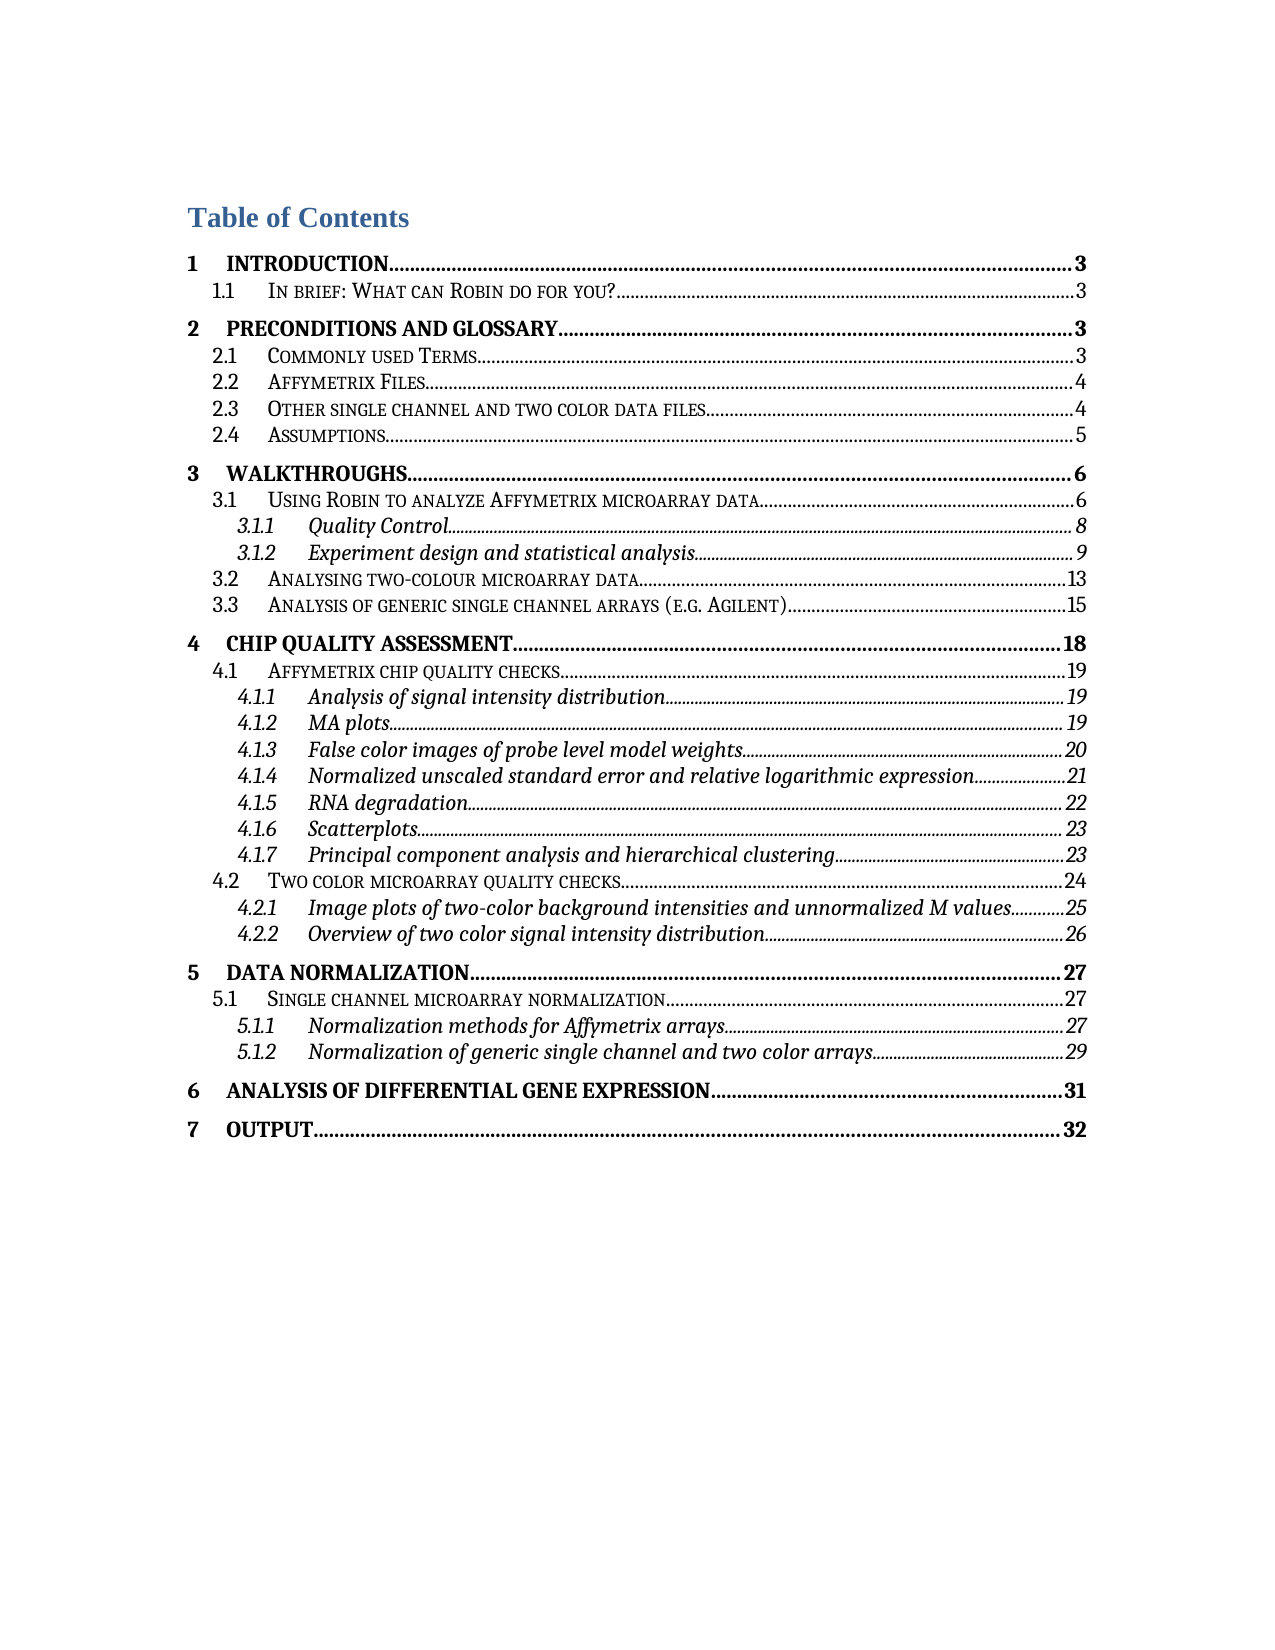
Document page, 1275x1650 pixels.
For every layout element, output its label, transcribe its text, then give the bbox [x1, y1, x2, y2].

text 4.1.2 MA plots [237, 710, 1087, 737]
subtitle Table of Contents [187, 200, 1087, 233]
text 4.1.3 False color images of probe level model weights [237, 737, 1087, 763]
text 4.1.1 Analysis of signal intensity distribution [237, 684, 1087, 710]
text 1 Introduction 3 [187, 251, 1087, 277]
text 4 Chip quality assessment [187, 631, 1087, 657]
text 2.4 Assumptions 5 [212, 422, 1087, 448]
text 4.1.7 Principal component analysis and hierarchical clustering [237, 842, 1087, 868]
text 3 Walkthroughs 6 [187, 461, 1087, 487]
text 3.3 Analysis of generic single channel arrays (e.g. Agilent) [212, 592, 1087, 619]
text 2.1 Commonly used Terms 3 [212, 343, 1087, 369]
text 1.1 In brief: What can Robin do for you? 3 [212, 277, 1087, 304]
text 4.1 Affymetrix chip quality checks [212, 657, 1087, 684]
text 4.2 Two color microarray quality checks [212, 868, 1087, 895]
text 3.1.1 Quality Control [237, 513, 1087, 539]
text 3.1.2 Experiment design and statistical analysis [237, 539, 1087, 566]
text 7 Output [187, 1117, 1087, 1143]
text 4.1.4 Normalized unscaled standard error and relative logarithmic expression [237, 763, 1087, 789]
text 2 Preconditions and Glossary 3 [187, 316, 1087, 343]
text 4.1.6 Scatterplots [237, 816, 1087, 842]
text 5.1.1 Normalization methods for Affymetrix arrays [237, 1013, 1087, 1039]
text 3.2 Analysing two-colour microarray data [212, 566, 1087, 592]
text 4.1.5 RNA degradation [237, 789, 1087, 816]
text 5.1.2 Normalization of generic single channel and two color arrays [237, 1039, 1087, 1065]
text 2.2 Affymetrix Files 4 [212, 369, 1087, 395]
text 5 Data normalization [187, 960, 1087, 986]
text 3.1 Using Robin to analyze Affymetrix microarray data 6 [212, 487, 1087, 513]
text 2.3 Other single channel and two color data files 4 [212, 395, 1087, 422]
text 4.2.1 Image plots of two-color background intensities and unnormalized M values [237, 895, 1087, 921]
text 6 Analysis of differential gene expression [187, 1078, 1087, 1104]
text 4.2.2 Overview of two color signal intensity distribution [237, 921, 1087, 947]
text 5.1 Single channel microarray normalization [212, 986, 1087, 1013]
